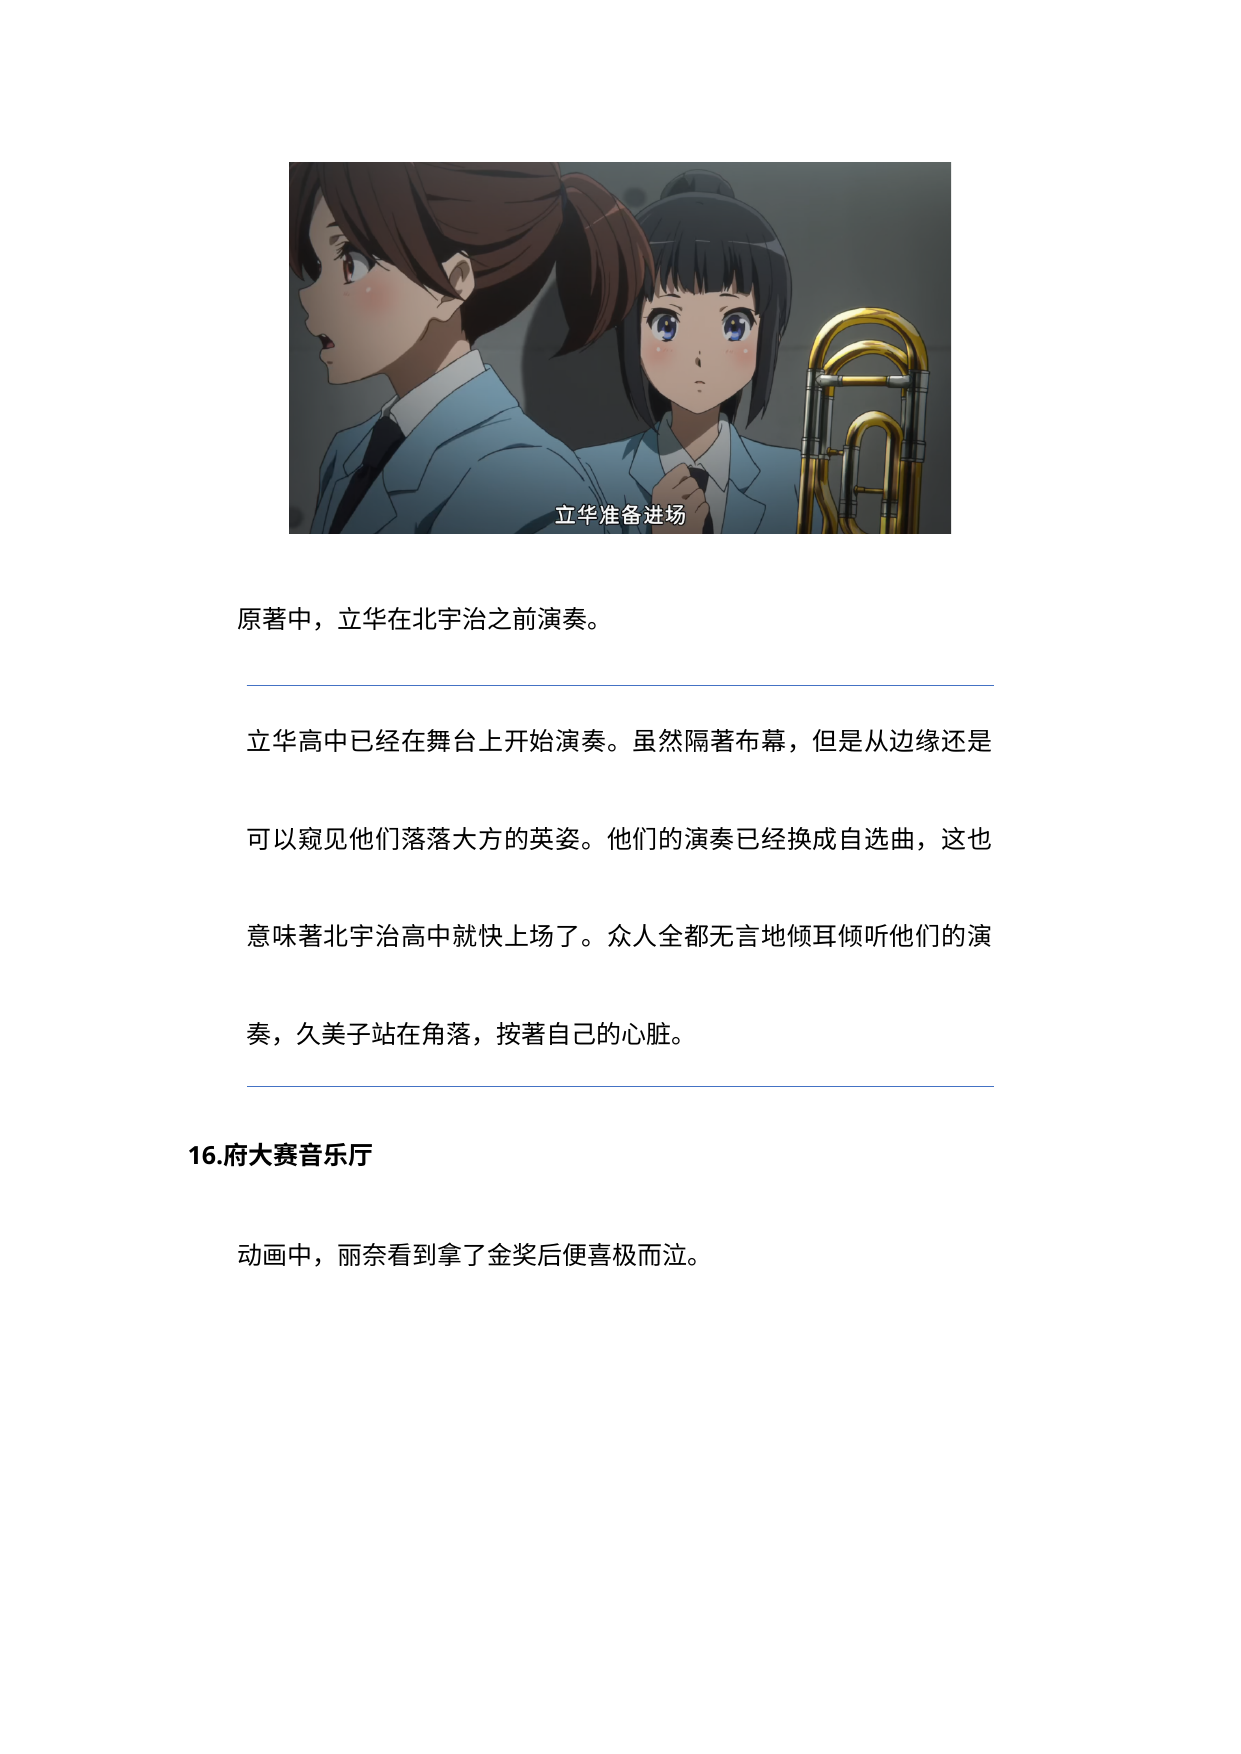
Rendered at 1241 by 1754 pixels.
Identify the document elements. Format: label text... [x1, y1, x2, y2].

text 原著中，立华在北宇治之前演奏。 [187, 586, 1053, 651]
text 动画中，丽奈看到拿了金奖后便喜极而泣。 [187, 1221, 1053, 1286]
subtitle 府大赛音乐厅 [187, 1121, 1053, 1186]
text 立华高中已经在舞台上开始演奏。虽然隔著布幕，但是从边缘还是可以窥见他们落落大方的英姿。他们的演奏已经换成自选曲，这也意味著北宇治高中就快上场了。众人全都无言地倾耳倾听他们的演奏，久美子站在角落，按著自己的心脏。 [247, 686, 994, 1086]
picture [289, 162, 952, 534]
